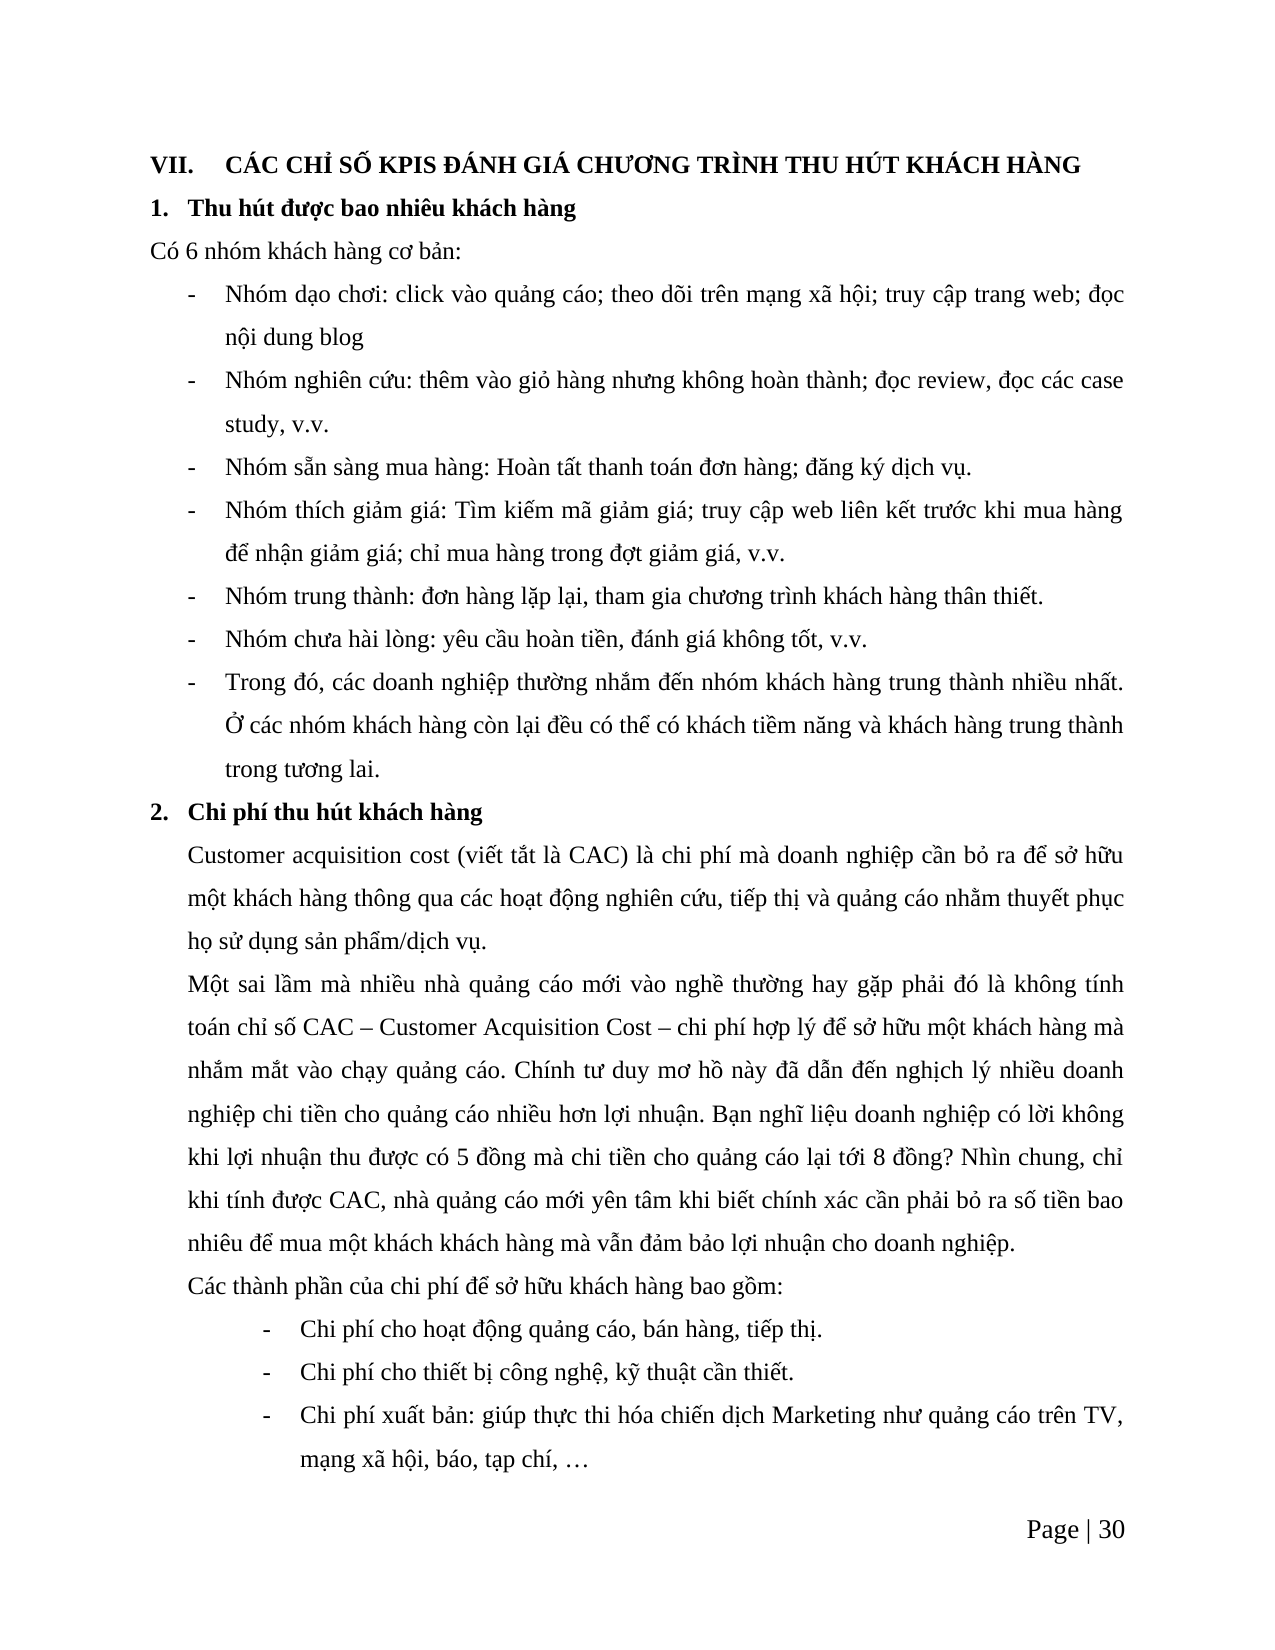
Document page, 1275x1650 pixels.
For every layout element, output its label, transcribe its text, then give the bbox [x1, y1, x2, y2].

list Thu hút được bao nhiêu khách hàng [150, 193, 1125, 222]
list Chi phí cho thiết bị công nghệ, kỹ thuật cần thiết. [262, 1357, 1125, 1386]
list Nhóm trung thành: đơn hàng lặp lại, tham gia chương trình khách hàng thân thiết. [187, 581, 1125, 610]
list CÁC CHỈ SỐ KPIS ĐÁNH GIÁ CHƯƠNG TRÌNH THU HÚT KHÁCH HÀNG [150, 150, 1125, 179]
list Nhóm thích giảm giá: Tìm kiếm mã giảm giá; truy cập web liên kết trước khi mua hàng để nhận giảm giá; chỉ mua hàng trong đợt giảm giá, v.v. [187, 495, 1125, 567]
list Các thành phần của chi phí để sở hữu khách hàng bao gồm: [187, 1271, 1125, 1300]
list Nhóm chưa hài lòng: yêu cầu hoàn tiền, đánh giá không tốt, v.v. [187, 624, 1125, 653]
list Nhóm nghiên cứu: thêm vào giỏ hàng nhưng không hoàn thành; đọc review, đọc các case study, v.v. [187, 366, 1125, 437]
list Trong đó, các doanh nghiệp thường nhắm đến nhóm khách hàng trung thành nhiều nhất. Ở các nhóm khách hàng còn lại đều có thể có khách tiềm năng và khách hàng trung thành trong tương lai. [187, 667, 1125, 782]
list Chi phí thu hút khách hàng [150, 797, 1125, 826]
list Nhóm sẵn sàng mua hàng: Hoàn tất thanh toán đơn hàng; đăng ký dịch vụ. [187, 452, 1125, 481]
list Chi phí cho hoạt động quảng cáo, bán hàng, tiếp thị. [262, 1314, 1125, 1343]
list Nhóm dạo chơi: click vào quảng cáo; theo dõi trên mạng xã hội; truy cập trang web; đọc nội dung blog [187, 279, 1125, 351]
list Chi phí xuất bản: giúp thực thi hóa chiến dịch Marketing như quảng cáo trên TV, mạng xã hội, báo, tạp chí, … [262, 1401, 1125, 1472]
list Một sai lầm mà nhiều nhà quảng cáo mới vào nghề thường hay gặp phải đó là không tính toán chỉ số CAC – Customer Acquisition Cost – chi phí hợp lý để sở hữu một khách hàng mà nhắm mắt vào chạy quảng cáo. Chính tư duy mơ hồ này đã dẫn đến nghịch lý nhiều doanh nghiệp chi tiền cho quảng cáo nhiều hơn lợi nhuận. Bạn nghĩ liệu doanh nghiệp có lời không khi lợi nhuận thu được có 5 đồng mà chi tiền cho quảng cáo lại tới 8 đồng? Nhìn chung, chỉ khi tính được CAC, nhà quảng cáo mới yên tâm khi biết chính xác cần phải bỏ ra số tiền bao nhiêu để mua một khách khách hàng mà vẫn đảm bảo lợi nhuận cho doanh nghiệp. [187, 969, 1125, 1257]
list Customer acquisition cost (viết tắt là CAC) là chi phí mà doanh nghiệp cần bỏ ra để sở hữu một khách hàng thông qua các hoạt động nghiên cứu, tiếp thị và quảng cáo nhằm thuyết phục họ sử dụng sản phẩm/dịch vụ. [187, 840, 1125, 955]
text Có 6 nhóm khách hàng cơ bản: [150, 236, 1125, 265]
